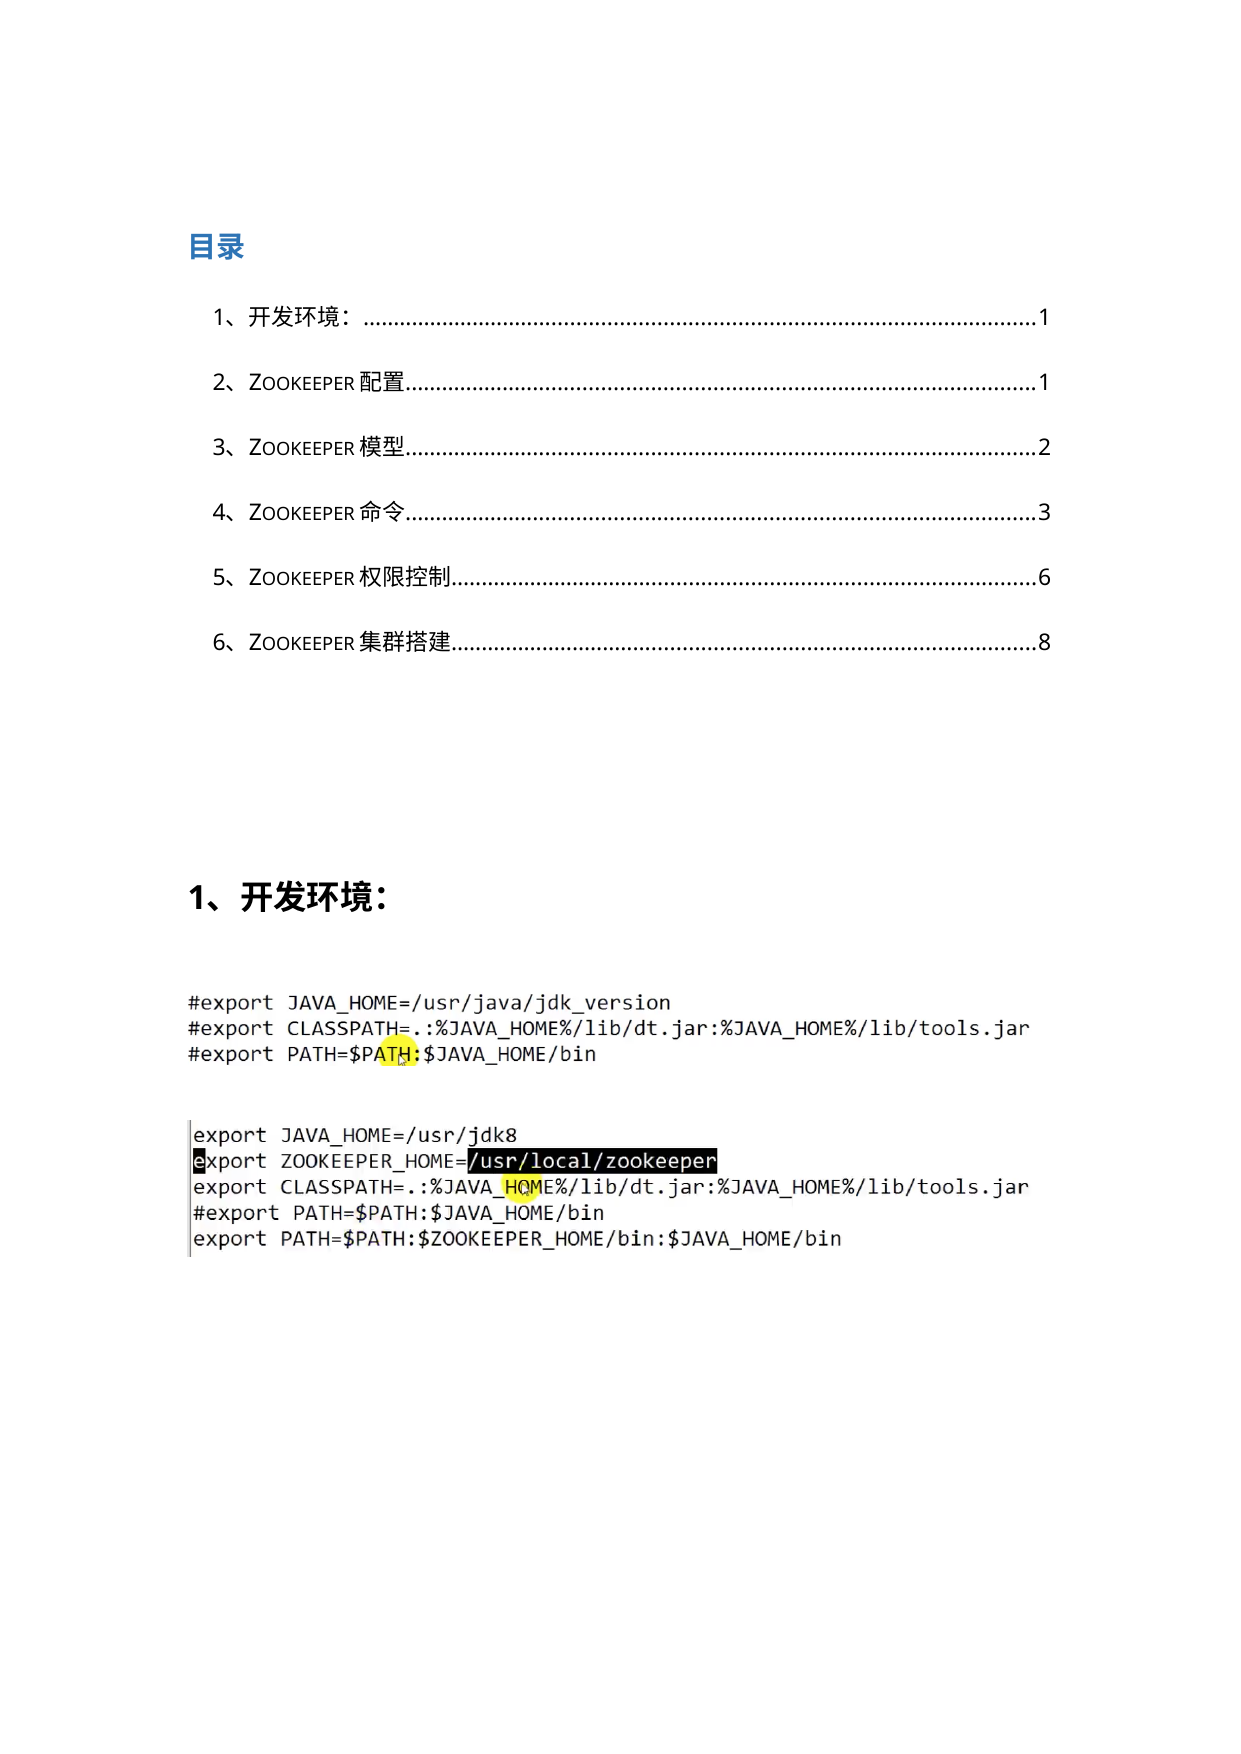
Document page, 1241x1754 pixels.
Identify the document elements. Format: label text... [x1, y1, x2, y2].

picture [187, 990, 1053, 1066]
picture [187, 1120, 1053, 1257]
subtitle 1、开发环境： [187, 863, 1053, 928]
